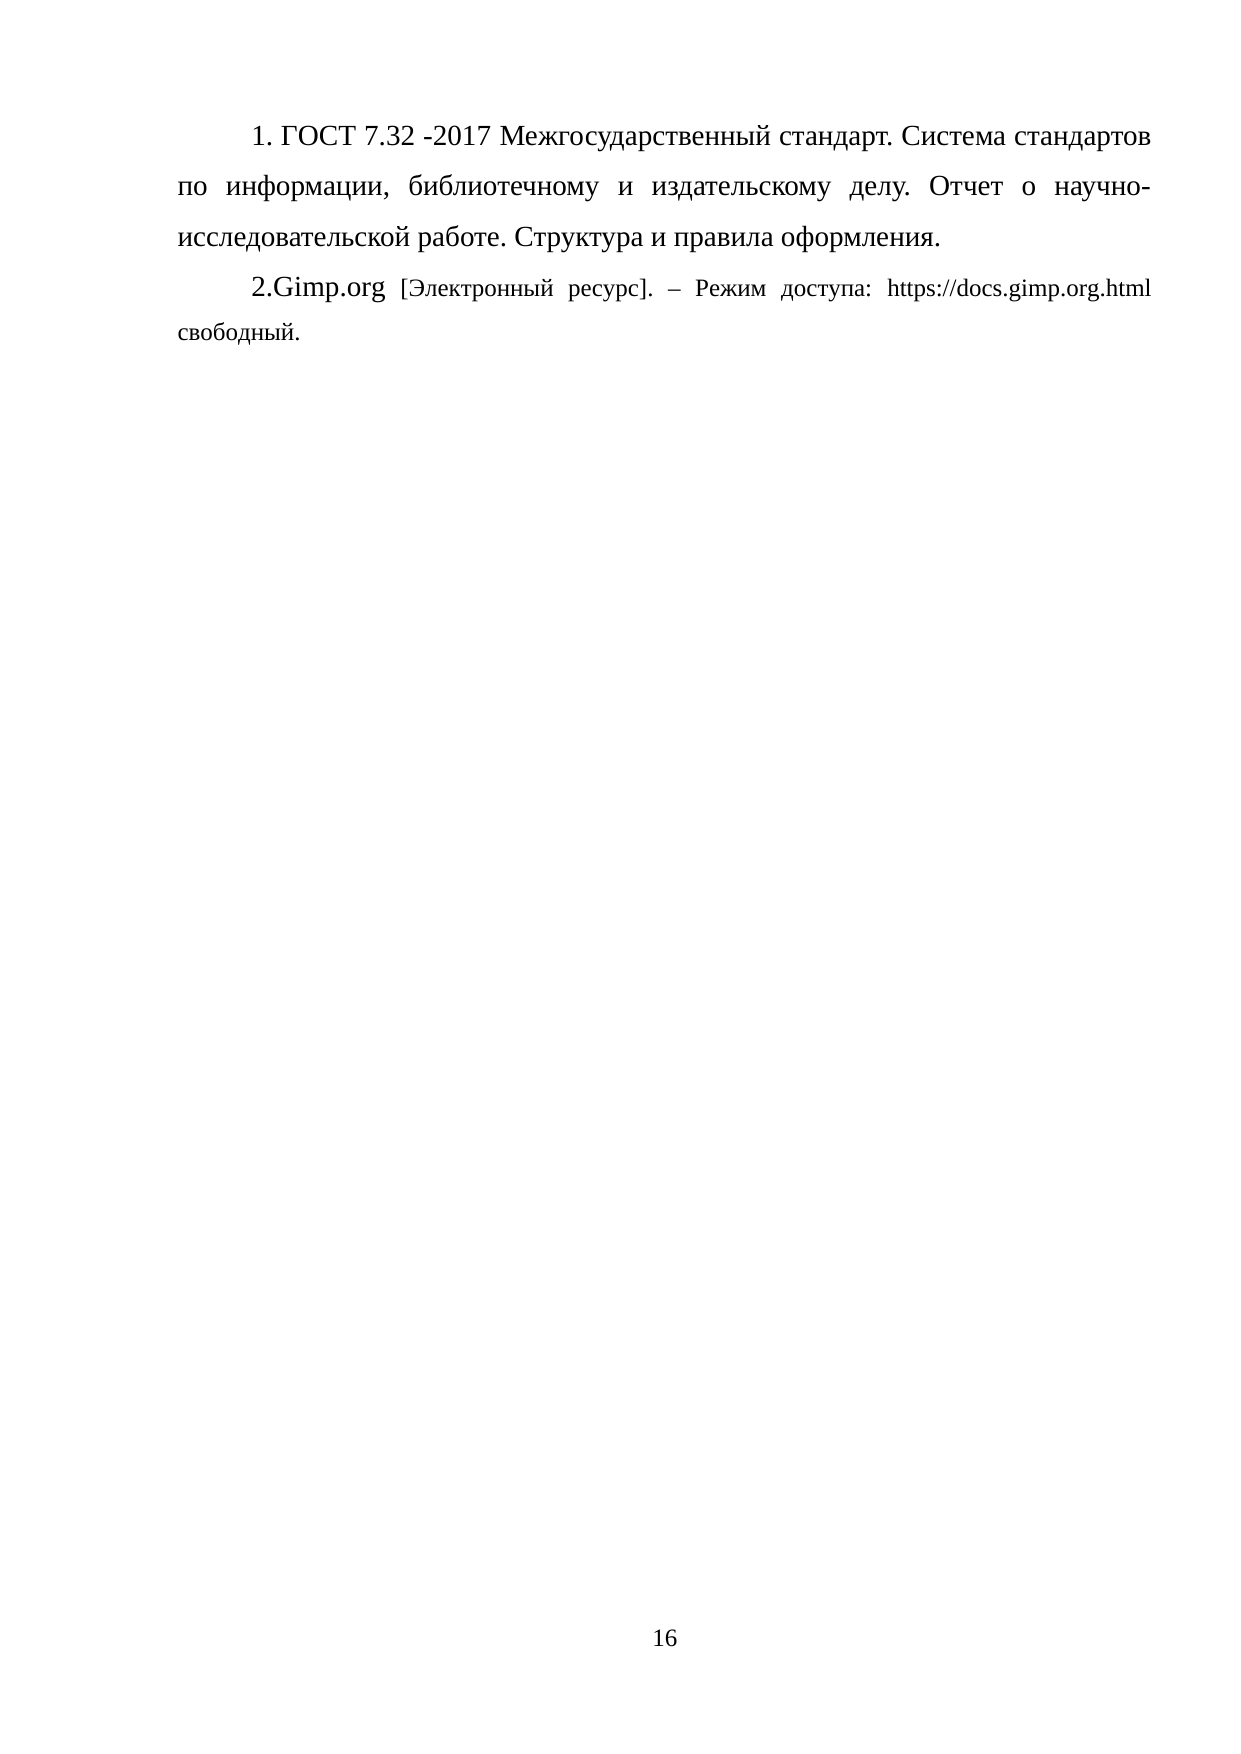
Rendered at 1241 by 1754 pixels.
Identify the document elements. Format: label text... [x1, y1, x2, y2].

subtitle 1. ГОСТ 7.32 -2017 Межгосударственный стандарт. Система стандартов по информации, библиотечному и издательскому делу. Отчет о научно-исследовательской работе. Структура и правила оформления. [177, 118, 1152, 252]
text 2.Gimp.org [Электронный ресурс]. – Режим доступа: https://docs.gimp.org.html свободный. [177, 269, 1152, 346]
